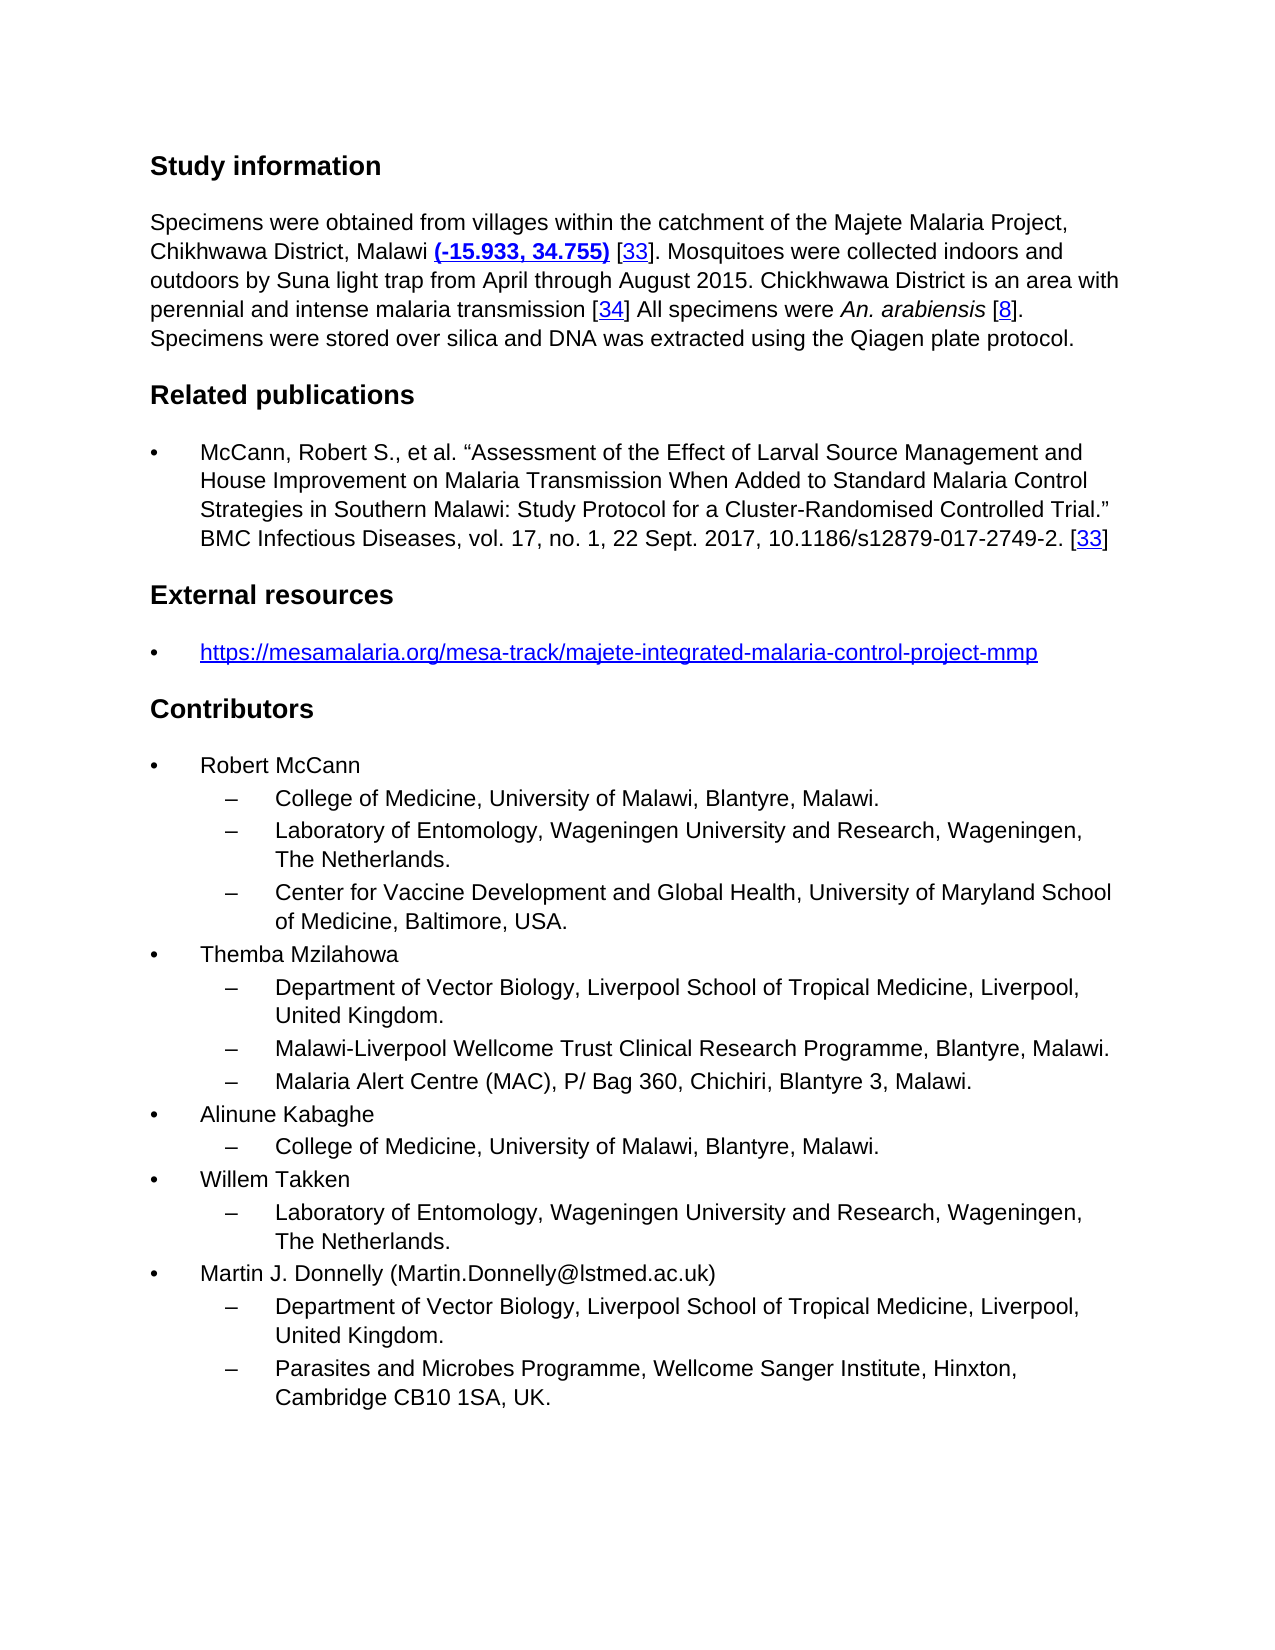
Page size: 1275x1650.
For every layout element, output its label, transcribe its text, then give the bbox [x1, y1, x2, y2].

text Specimens were obtained from villages within the catchment of the Majete Malaria Project, Chikhwawa District, Malawi (-15.933, 34.755) [33]. Mosquitoes were collected indoors and outdoors by Suna light trap from April through August 2015. Chickhwawa District is an area with perennial and intense malaria transmission [34] All specimens were An. arabiensis [8]. Specimens were stored over silica and DNA was extracted using the Qiagen plate protocol. [150, 209, 1125, 352]
subtitle Study information [150, 150, 1125, 181]
list Parasites and Microbes Programme, Wellcome Sanger Institute, Hinxton, Cambridge CB10 1SA, UK. [225, 1355, 1125, 1410]
list Alinune Kabaghe [150, 1101, 1125, 1127]
list Malaria Alert Centre (MAC), P/ Bag 360, Chichiri, Blantyre 3, Malawi. [225, 1068, 1125, 1094]
subtitle Related publications [150, 379, 1125, 410]
list College of Medicine, University of Malawi, Blantyre, Malawi. [225, 1133, 1125, 1160]
subtitle Contributors [150, 693, 1125, 724]
list Laboratory of Entomology, Wageningen University and Research, Wageningen, The Netherlands. [225, 1199, 1125, 1254]
list Themba Mzilahowa [150, 941, 1125, 967]
list Martin J. Donnelly (Martin.Donnelly@lstmed.ac.uk) [150, 1260, 1125, 1287]
list Center for Vaccine Development and Global Health, University of Maryland School of Medicine, Baltimore, USA. [225, 879, 1125, 934]
list Malawi-Liverpool Wellcome Trust Clinical Research Programme, Blantyre, Malawi. [225, 1035, 1125, 1062]
list Department of Vector Biology, Liverpool School of Tropical Medicine, Liverpool, United Kingdom. [225, 1293, 1125, 1348]
list McCann, Robert S., et al. “Assessment of the Effect of Larval Source Management and House Improvement on Malaria Transmission When Added to Standard Malaria Control Strategies in Southern Malawi: Study Protocol for a Cluster-Randomised Controlled Trial.” BMC Infectious Diseases, vol. 17, no. 1, 22 Sept. 2017, 10.1186/s12879-017-2749-2. [33] [150, 438, 1125, 552]
list Willem Takken [150, 1166, 1125, 1192]
list Laboratory of Entomology, Wageningen University and Research, Wageningen, The Netherlands. [225, 817, 1125, 873]
list Robert McCann [150, 752, 1125, 778]
list College of Medicine, University of Malawi, Blantyre, Malawi. [225, 785, 1125, 811]
list Department of Vector Biology, Liverpool School of Tropical Medicine, Liverpool, United Kingdom. [225, 973, 1125, 1029]
list https://mesamalaria.org/mesa-track/majete-integrated-malaria-control-project-mmp [150, 639, 1125, 665]
subtitle External resources [150, 579, 1125, 611]
